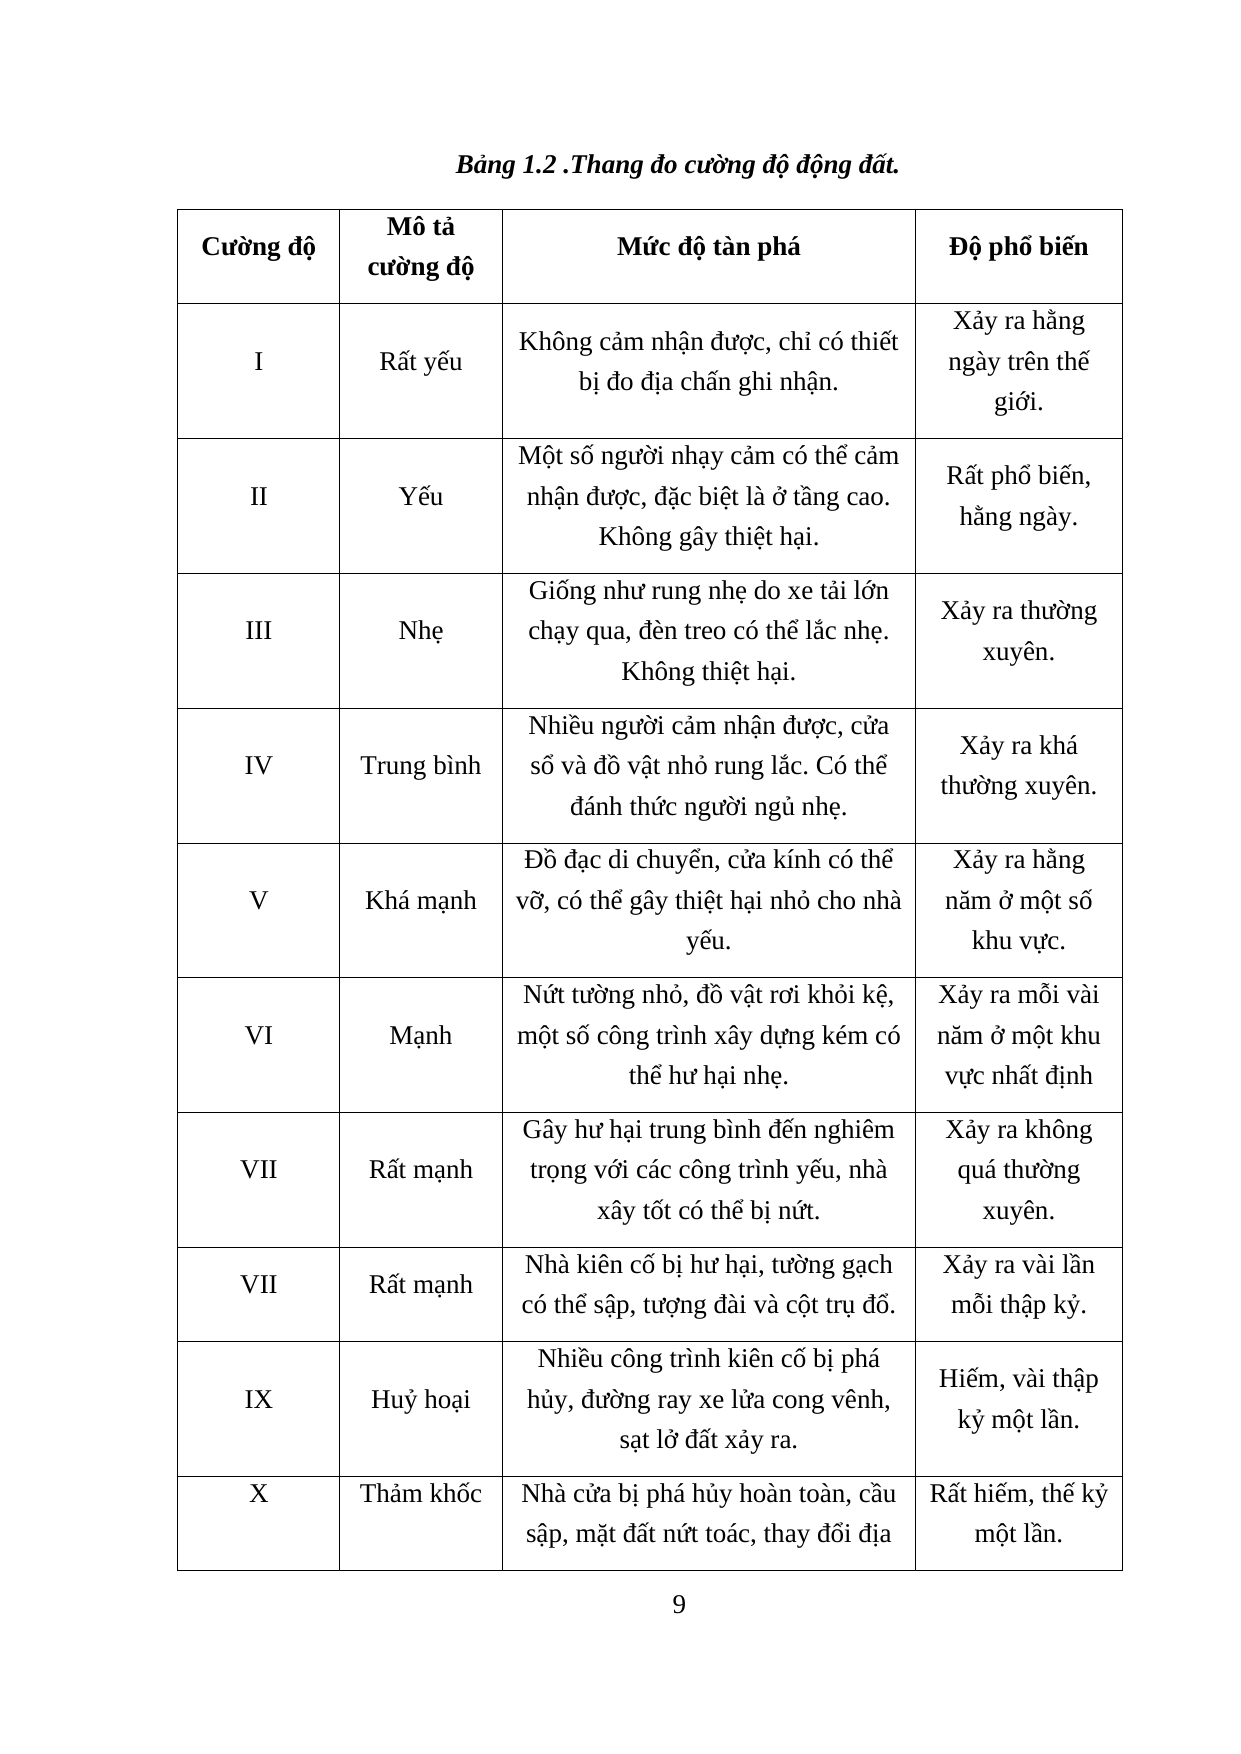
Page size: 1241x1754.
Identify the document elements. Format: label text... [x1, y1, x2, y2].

table_cell VII [178, 1113, 339, 1247]
table_cell Nhà kiên cố bị hư hại, tường gạch có thể sập, tượng đài và cột trụ đổ. [503, 1248, 915, 1341]
table_cell Xảy ra khá thường xuyên. [916, 709, 1122, 842]
table_cell V [178, 844, 339, 977]
table_cell Rất yếu [340, 304, 502, 438]
text Bảng 1.2 .Thang đo cường độ động đất. [177, 148, 1122, 179]
table_header Độ phổ biến [916, 210, 1122, 303]
table_cell Rất mạnh [340, 1113, 502, 1247]
table_cell Hiếm, vài thập kỷ một lần. [916, 1342, 1122, 1476]
table_cell Xảy ra hằng ngày trên thế giới. [916, 304, 1122, 438]
table_header Mức độ tàn phá [503, 210, 915, 303]
table_cell X [178, 1477, 339, 1570]
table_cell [916, 1477, 1122, 1570]
table_cell VII [178, 1248, 339, 1341]
table_cell Xảy ra mỗi vài năm ở một khu vực nhất định [916, 978, 1122, 1112]
table_cell Khá mạnh [340, 844, 502, 977]
table_cell III [178, 574, 339, 708]
table_cell Mạnh [340, 978, 502, 1112]
table_cell Giống như rung nhẹ do xe tải lớn chạy qua, đèn treo có thể lắc nhẹ. Không thiệt hại. [503, 574, 915, 708]
table_cell Một số người nhạy cảm có thể cảm nhận được, đặc biệt là ở tầng cao. Không gây thiệt hại. [503, 439, 915, 573]
table_cell II [178, 439, 339, 573]
table_cell Gây hư hại trung bình đến nghiêm trọng với các công trình yếu, nhà xây tốt có thể bị nứt. [503, 1113, 915, 1247]
table_header Cường độ [178, 210, 339, 303]
table_cell Nhiều công trình kiên cố bị phá hủy, đường ray xe lửa cong vênh, sạt lở đất xảy ra. [503, 1342, 915, 1476]
table_cell Thảm khốc [340, 1477, 502, 1570]
table_cell Yếu [340, 439, 502, 573]
table_cell I [178, 304, 339, 438]
table_header Mô tả cường độ [340, 210, 502, 303]
table_cell Xảy ra thường xuyên. [916, 574, 1122, 708]
table_cell Trung bình [340, 709, 502, 842]
table_cell Nhiều người cảm nhận được, cửa sổ và đồ vật nhỏ rung lắc. Có thể đánh thức người ngủ nhẹ. [503, 709, 915, 842]
table_cell Nhẹ [340, 574, 502, 708]
table_cell Xảy ra hằng năm ở một số khu vực. [916, 844, 1122, 977]
table_cell Không cảm nhận được, chỉ có thiết bị đo địa chấn ghi nhận. [503, 304, 915, 438]
table_cell Rất mạnh [340, 1248, 502, 1341]
table_cell Đồ đạc di chuyển, cửa kính có thể vỡ, có thể gây thiệt hại nhỏ cho nhà yếu. [503, 844, 915, 977]
table_cell Xảy ra không quá thường xuyên. [916, 1113, 1122, 1247]
table_cell IX [178, 1342, 339, 1476]
table_cell Nứt tường nhỏ, đồ vật rơi khỏi kệ, một số công trình xây dựng kém có thể hư hại nhẹ. [503, 978, 915, 1112]
table_cell Rất phổ biến, hằng ngày. [916, 439, 1122, 573]
table_cell IV [178, 709, 339, 842]
table_cell Huỷ hoại [340, 1342, 502, 1476]
table_cell Xảy ra vài lần mỗi thập kỷ. [916, 1248, 1122, 1341]
table_cell VI [178, 978, 339, 1112]
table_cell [503, 1477, 915, 1570]
